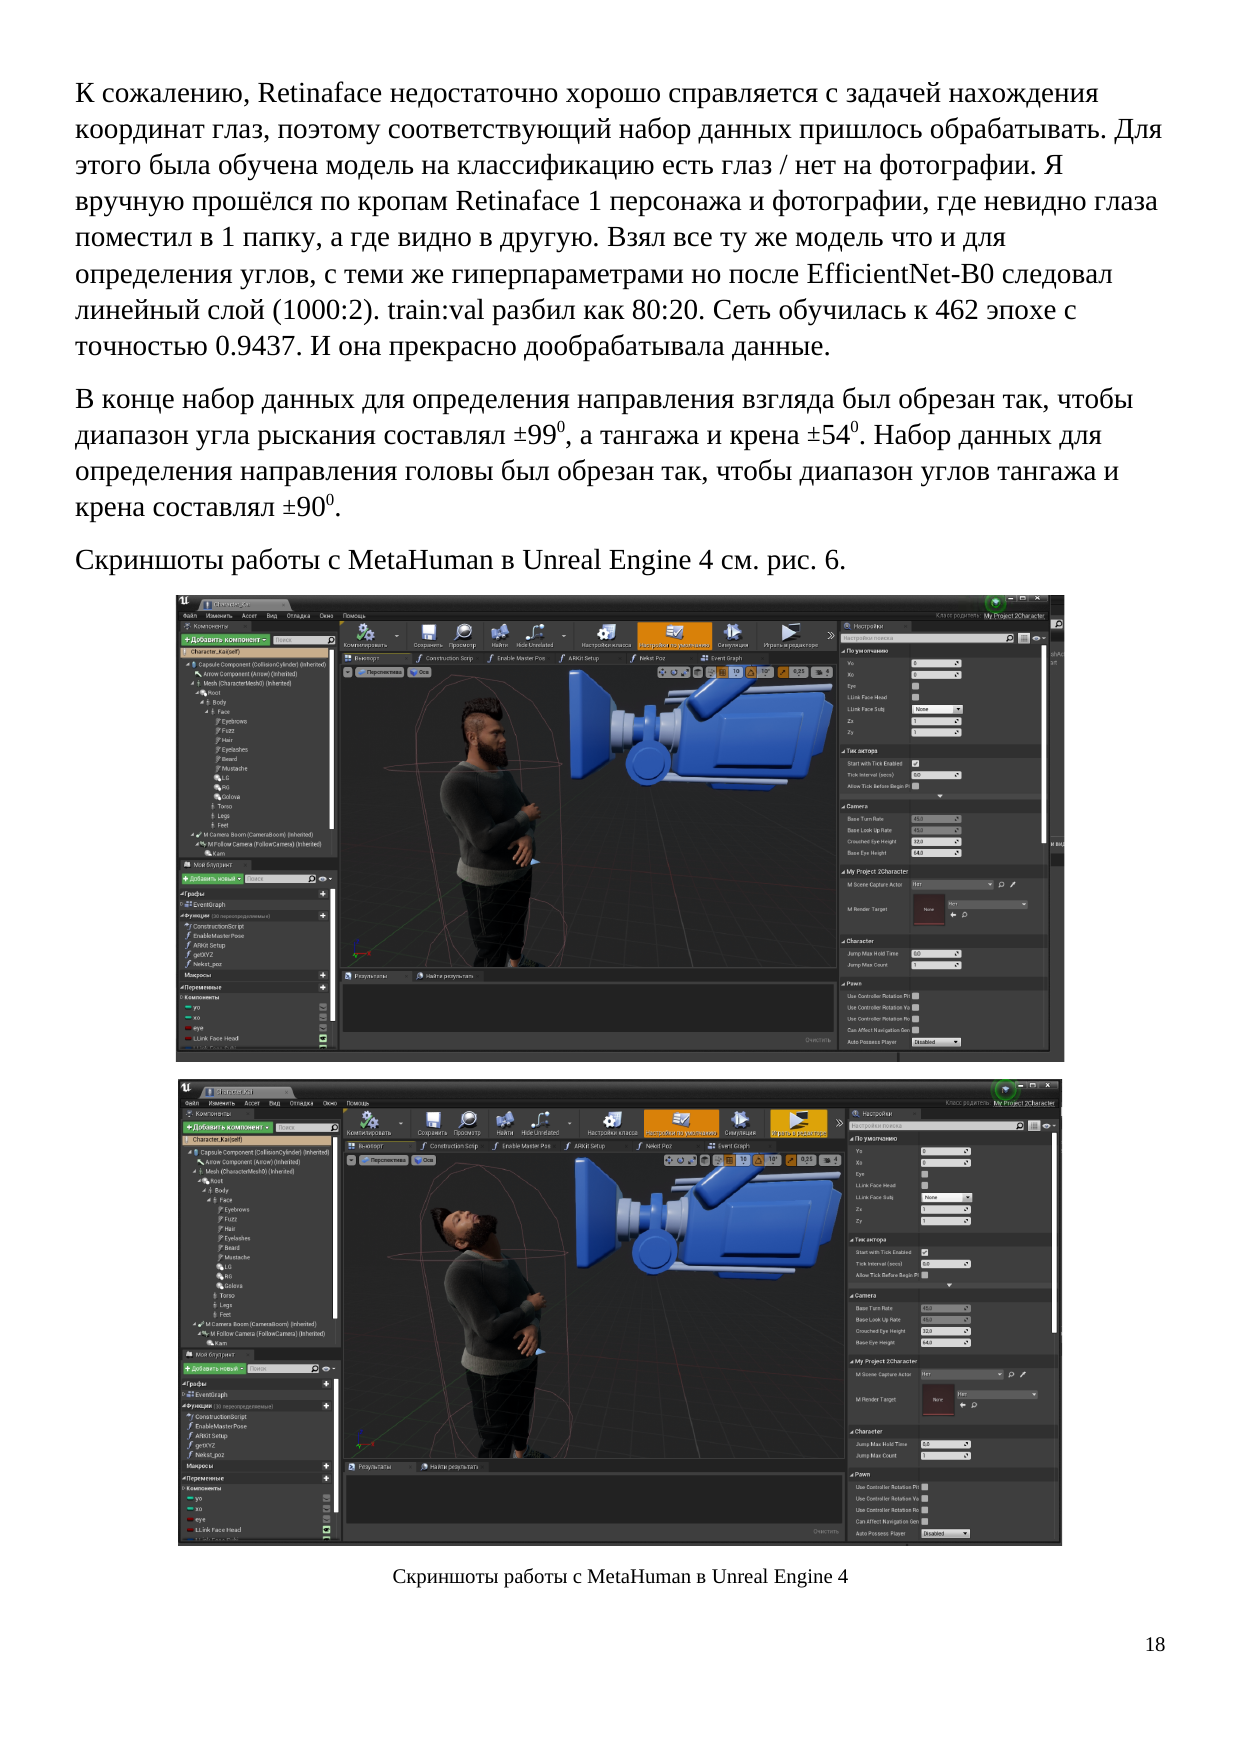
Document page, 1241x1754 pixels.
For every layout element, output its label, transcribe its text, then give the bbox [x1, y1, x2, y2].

picture [175, 595, 1065, 1062]
text Скриншоты работы с MetaHuman в Unreal Engine 4 [75, 1564, 1165, 1588]
picture [178, 1079, 1063, 1546]
text В конце набор данных для определения направления взгляда был обрезан так, чтобы диапазон угла рыскания составлял 990, а тангажа и крена 540. Набор данных для определения направления головы был обрезан так, чтобы диапазон углов тангажа и крена составлял 900. [75, 381, 1165, 523]
text Скриншоты работы с MetaHuman в Unreal Engine 4 см. рис. 6. [75, 542, 1165, 576]
text К сожалению, Retinaface недостаточно хорошо справляется с задачей нахождения координат глаз, поэтому соответствующий набор данных пришлось обрабатывать. Для этого была обучена модель на классификацию есть глаз / нет на фотографии. Я вручную прошёлся по кропам Retinaface 1 персонажа и фотографии, где невидно глаза поместил в 1 папку, а где видно в другую. Взял все ту же модель что и для определения углов, с теми же гиперпараметрами но после EfficientNet-B0 следовал линейный слой (1000:2). train:val разбил как 80:20. Сеть обучилась к 462 эпохе с точностью 0.9437. И она прекрасно дообрабатывала данные. [75, 75, 1165, 362]
